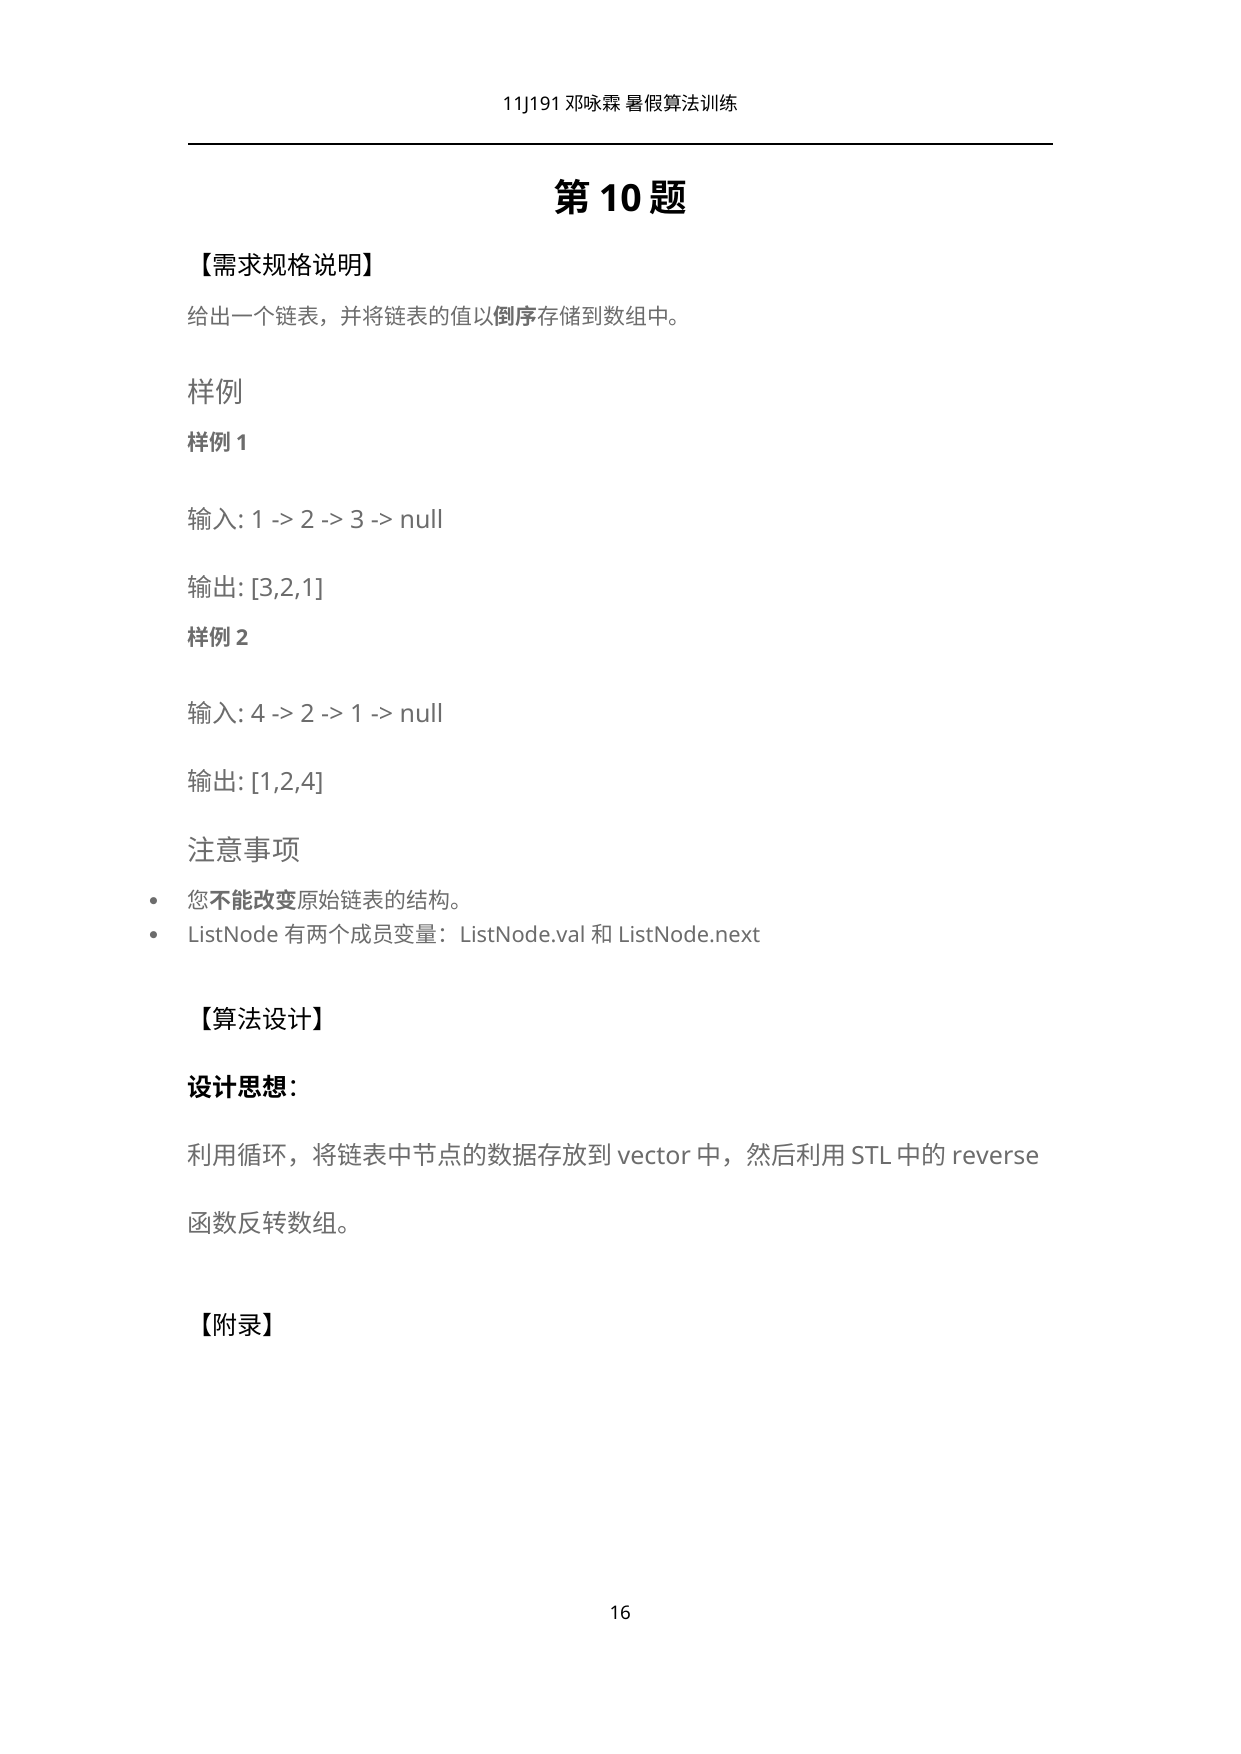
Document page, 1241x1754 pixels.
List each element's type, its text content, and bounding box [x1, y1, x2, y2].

subtitle 样例 [187, 356, 1053, 424]
text 【算法设计】 [187, 984, 1053, 1052]
text 第10题 [187, 162, 1053, 229]
subtitle 注意事项 [187, 814, 1053, 882]
text 输入: 1 -> 2 -> 3 -> null [187, 483, 1053, 551]
text 设计思想： [187, 1052, 1053, 1119]
text 给出一个链表，并将链表的值以倒序存储到数组中。 [187, 297, 1053, 331]
text 样例1 [187, 424, 1053, 458]
text 输出: [1,2,4] [187, 746, 1053, 814]
text 【需求规格说明】 [187, 229, 1053, 297]
text 样例2 [187, 619, 1053, 653]
text 输入: 4 -> 2 -> 1 -> null [187, 678, 1053, 746]
text 【附录】 [187, 1289, 1053, 1357]
list ListNode 有两个成员变量：ListNode.val 和 ListNode.next [150, 916, 1053, 950]
list 您不能改变原始链表的结构。 [150, 882, 1053, 916]
text 利用循环，将链表中节点的数据存放到vector中，然后利用STL中的reverse函数反转数组。 [187, 1119, 1053, 1255]
text 输出: [3,2,1] [187, 551, 1053, 619]
